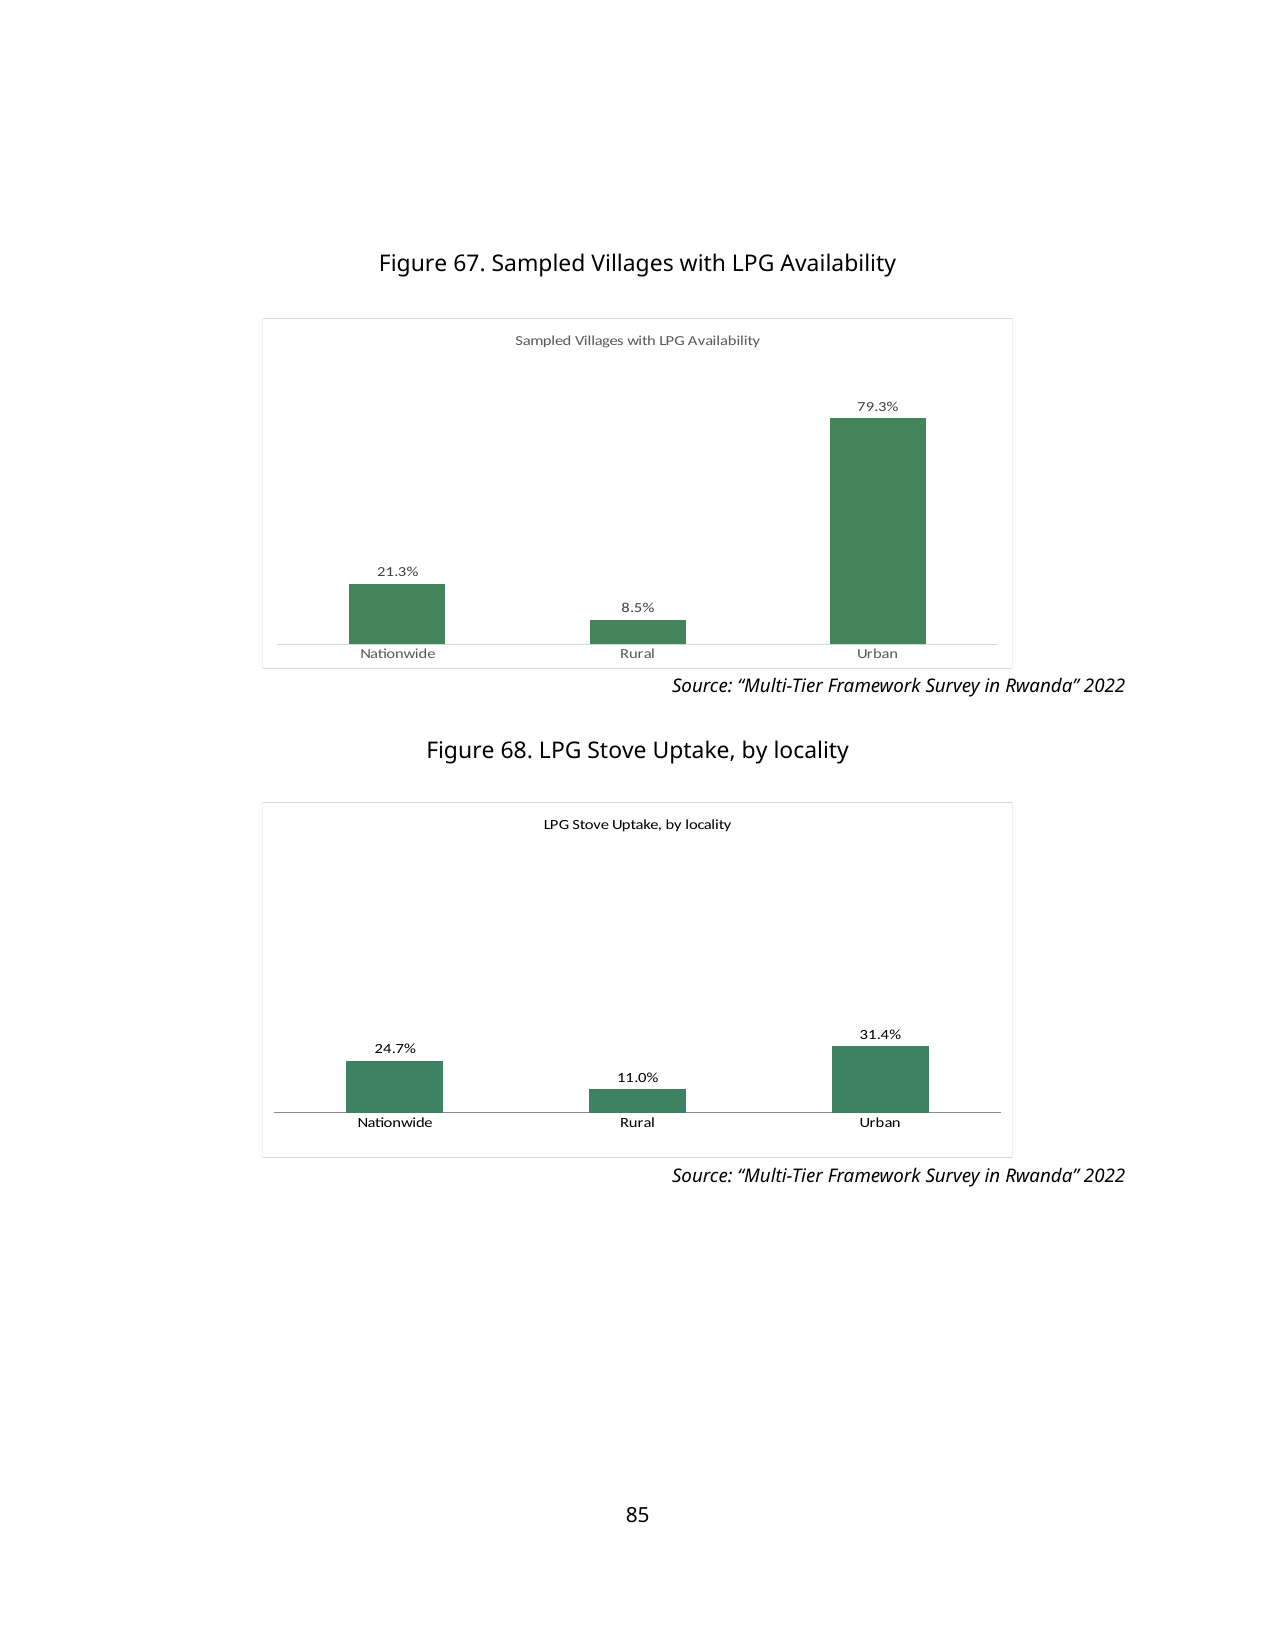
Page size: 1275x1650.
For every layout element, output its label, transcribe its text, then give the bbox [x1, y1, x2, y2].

text Figure 68. LPG Stove Uptake, by locality [150, 734, 1125, 765]
text Source: “Multi-Tier Framework Survey in Rwanda” 2022 [150, 1162, 1125, 1188]
text Source: “Multi-Tier Framework Survey in Rwanda” 2022 [150, 673, 1125, 698]
text Figure 67. Sampled Villages with LPG Availability [150, 247, 1125, 278]
